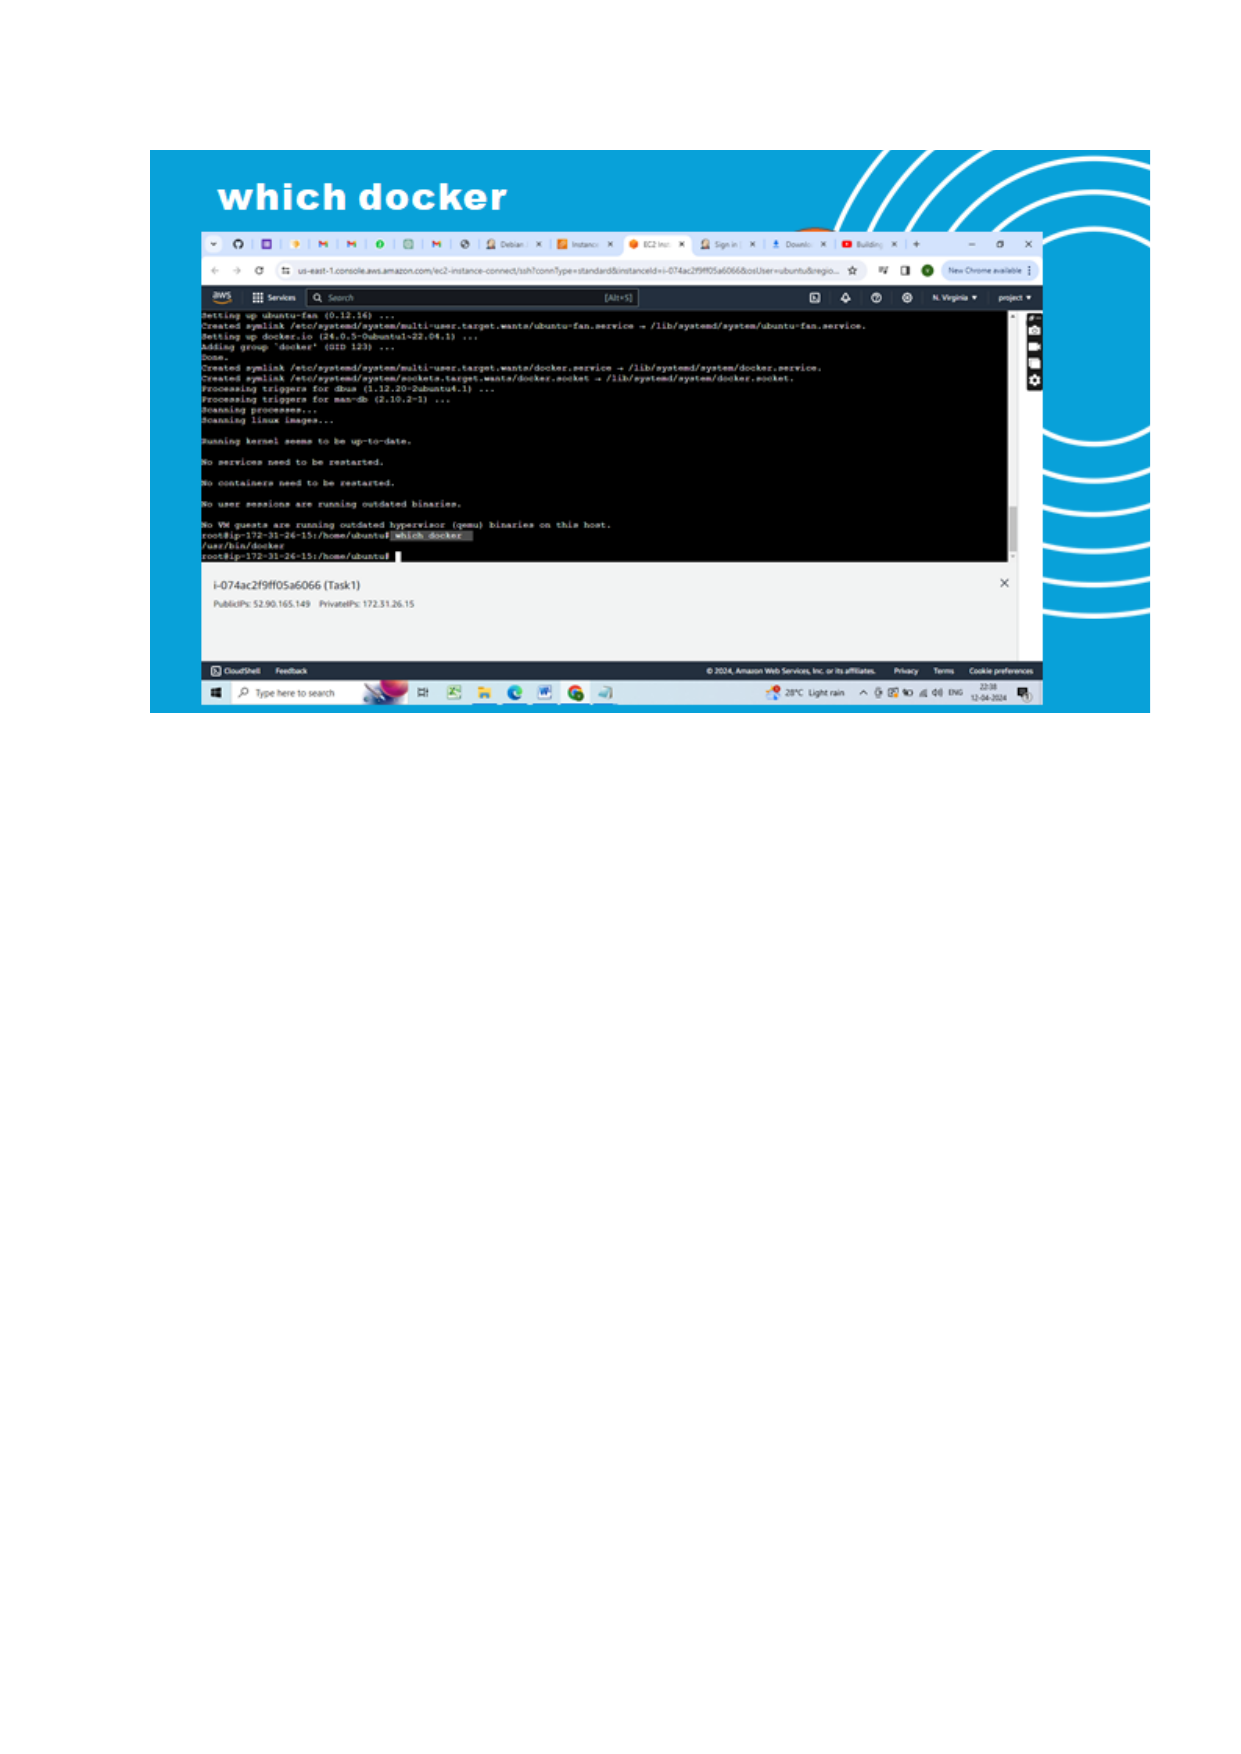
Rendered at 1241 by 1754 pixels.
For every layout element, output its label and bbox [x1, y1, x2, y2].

picture [202, 150, 1150, 705]
picture [360, 183, 381, 210]
picture [413, 190, 435, 210]
picture [464, 190, 487, 210]
picture [386, 190, 409, 210]
picture [440, 183, 462, 210]
picture [493, 190, 507, 210]
picture [217, 190, 253, 210]
picture [324, 183, 345, 210]
picture [257, 183, 278, 210]
picture [285, 183, 292, 210]
picture [297, 190, 319, 210]
